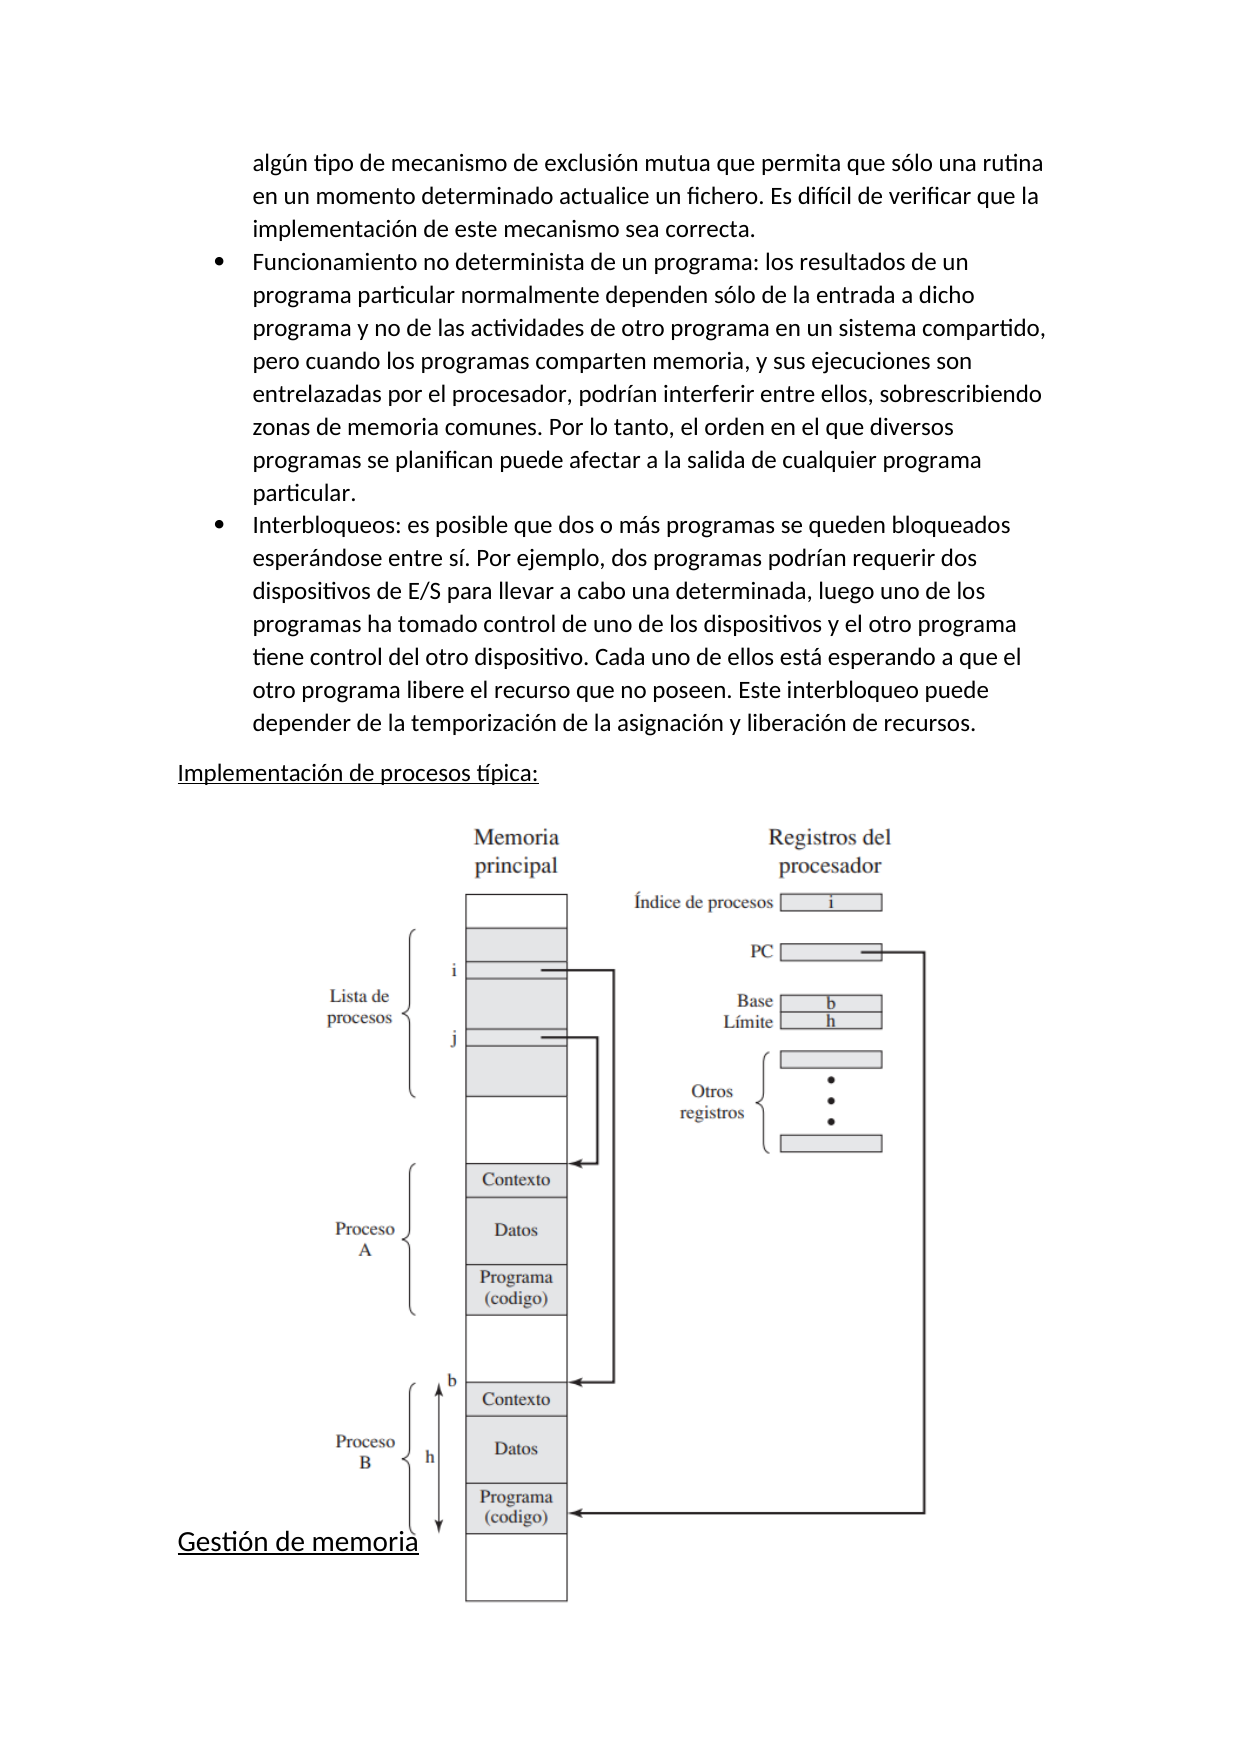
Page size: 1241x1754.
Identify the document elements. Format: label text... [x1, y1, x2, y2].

text Implementación de procesos típica: [177, 757, 1063, 787]
list Interbloqueos: es posible que dos o más programas se queden bloqueados esperándose entre sí. Por ejemplo, dos programas podrían requerir dos dispositivos de E/S para llevar a cabo una determinada, luego uno de los programas ha tomado control de uno de los dispositivos y el otro programa tiene control del otro dispositivo. Cada uno de ellos está esperando a que el otro programa libere el recurso que no poseen. Este interbloqueo puede depender de la temporización de la asignación y liberación de recursos. [215, 510, 1063, 738]
list Funcionamiento no determinista de un programa: los resultados de un programa particular normalmente dependen sólo de la entrada a dicho programa y no de las actividades de otro programa en un sistema compartido, pero cuando los programas comparten memoria, y sus ejecuciones son entrelazadas por el procesador, podrían interferir entre ellos, sobrescribiendo zonas de memoria comunes. Por lo tanto, el orden en el que diversos programas se planifican puede afectar a la salida de cualquier programa particular. [215, 246, 1063, 507]
text Gestión de memoria [177, 1523, 1063, 1558]
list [215, 148, 1063, 244]
picture [295, 807, 945, 1523]
picture [295, 1558, 945, 1612]
